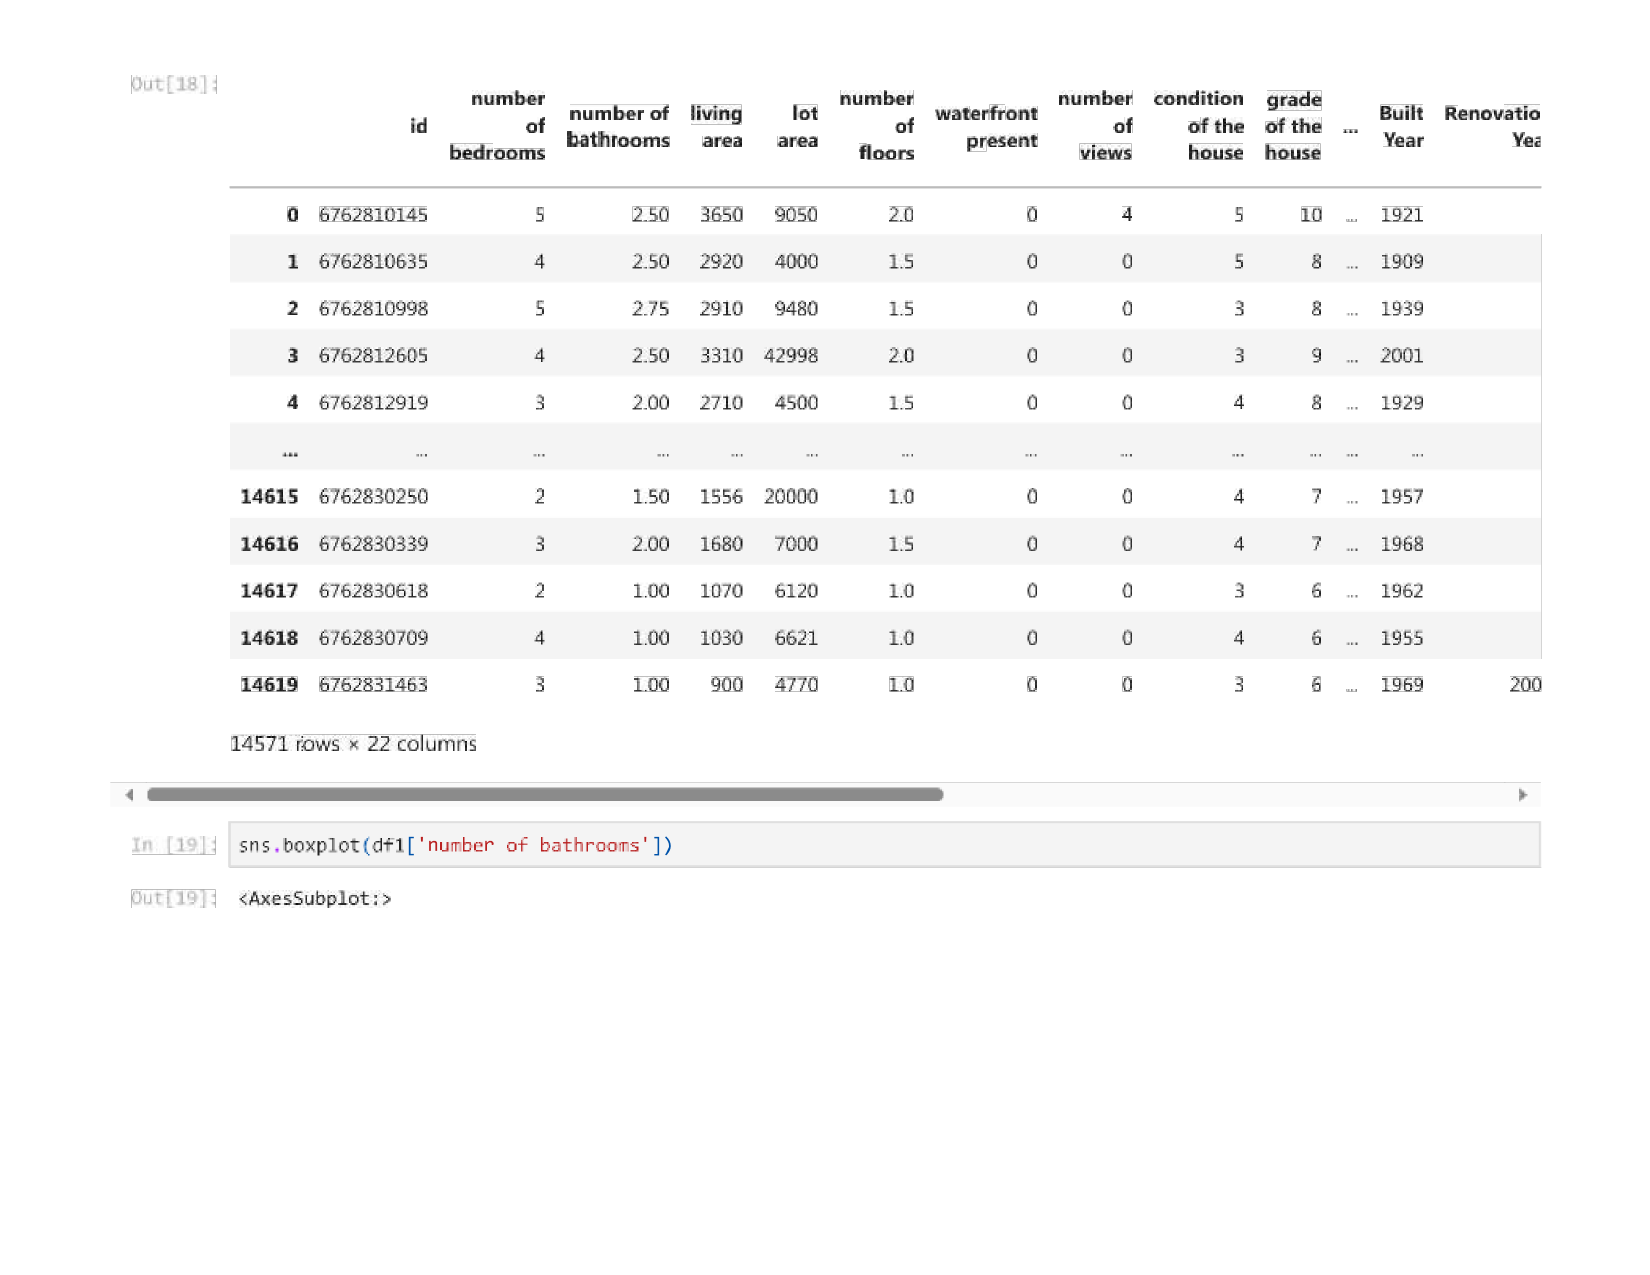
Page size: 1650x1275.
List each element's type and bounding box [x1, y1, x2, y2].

picture [109, 74, 1542, 908]
